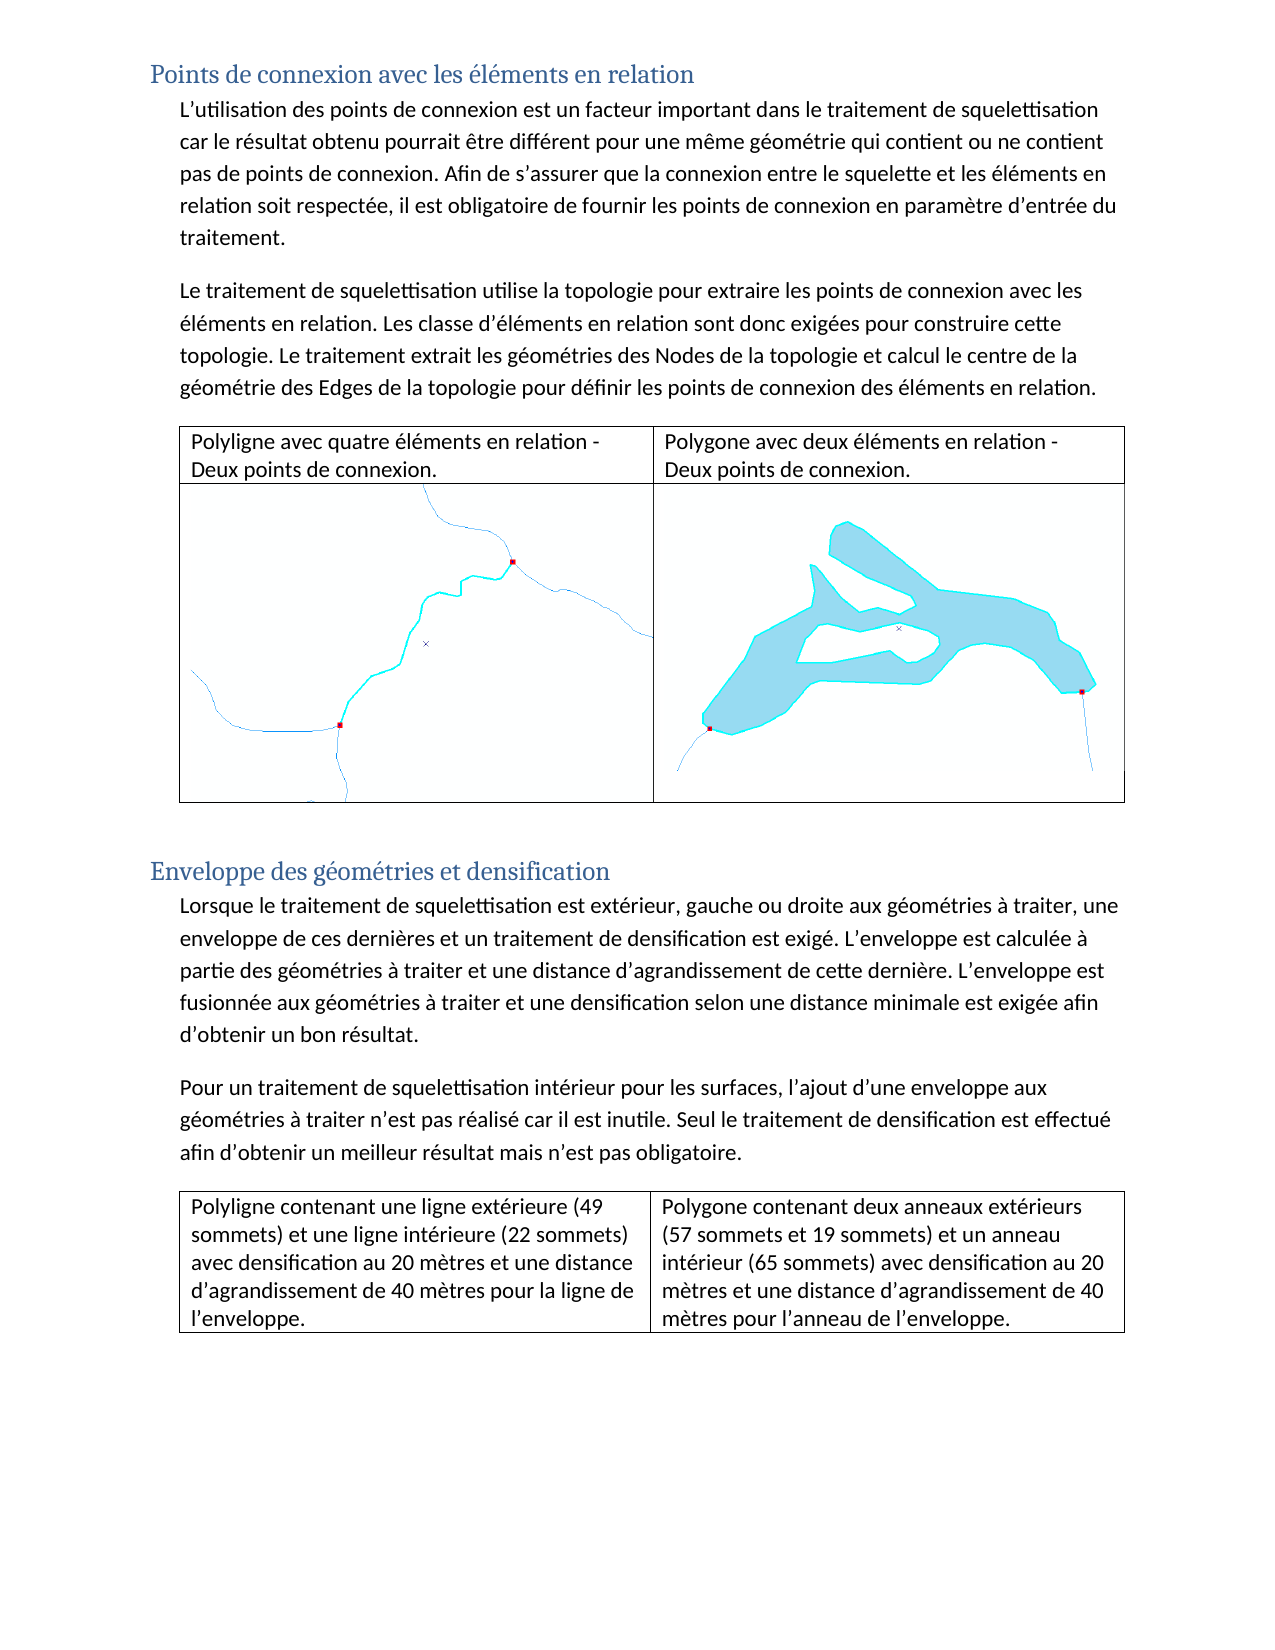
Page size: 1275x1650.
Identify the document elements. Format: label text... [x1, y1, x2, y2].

text Le traitement de squelettisation utilise la topologie pour extraire les points de connexion avec les éléments en relation. Les classe d’éléments en relation sont donc exigées pour construire cette topologie. Le traitement extrait les géométries des Nodes de la topologie et calcul le centre de la géométrie des Edges de la topologie pour définir les points de connexion des éléments en relation. [179, 277, 1125, 401]
subtitle Enveloppe des géométries et densification [150, 856, 1125, 887]
table_header Polygone contenant deux anneaux extérieurs (57 sommets et 19 sommets) et un anneau intérieur (65 sommets) avec densification au 20 mètres et une distance d’agrandissement de 40 mètres pour l’anneau de l’enveloppe. [651, 1192, 1124, 1332]
table_header Polyligne avec quatre éléments en relation - Deux points de connexion. [180, 427, 653, 483]
text L’utilisation des points de connexion est un facteur important dans le traitement de squelettisation car le résultat obtenu pourrait être différent pour une même géométrie qui contient ou ne contient pas de points de connexion. Afin de s’assurer que la connexion entre le squelette et les éléments en relation soit respectée, il est obligatoire de fournir les points de connexion en paramètre d’entrée du traitement. [179, 95, 1125, 252]
picture [664, 484, 1125, 771]
table_header Polygone avec deux éléments en relation - Deux points de connexion. [654, 427, 1124, 483]
table_cell [180, 484, 190, 802]
table_header Polyligne contenant une ligne extérieure (49 sommets) et une ligne intérieure (22 sommets) avec densification au 20 mètres et une distance d’agrandissement de 40 mètres pour la ligne de l’enveloppe. [180, 1192, 650, 1332]
text Lorsque le traitement de squelettisation est extérieur, gauche ou droite aux géométries à traiter, une enveloppe de ces dernières et un traitement de densification est exigé. L’enveloppe est calculée à partie des géométries à traiter et une distance d’agrandissement de cette dernière. L’enveloppe est fusionnée aux géométries à traiter et une densification selon une distance minimale est exigée afin d’obtenir un bon résultat. [179, 892, 1125, 1048]
text Pour un traitement de squelettisation intérieur pour les surfaces, l’ajout d’une enveloppe aux géométries à traiter n’est pas réalisé car il est inutile. Seul le traitement de densification est effectué afin d’obtenir un meilleur résultat mais n’est pas obligatoire. [179, 1073, 1125, 1166]
subtitle Points de connexion avec les éléments en relation [150, 59, 1125, 90]
table_cell [654, 484, 1124, 802]
picture [190, 484, 654, 802]
